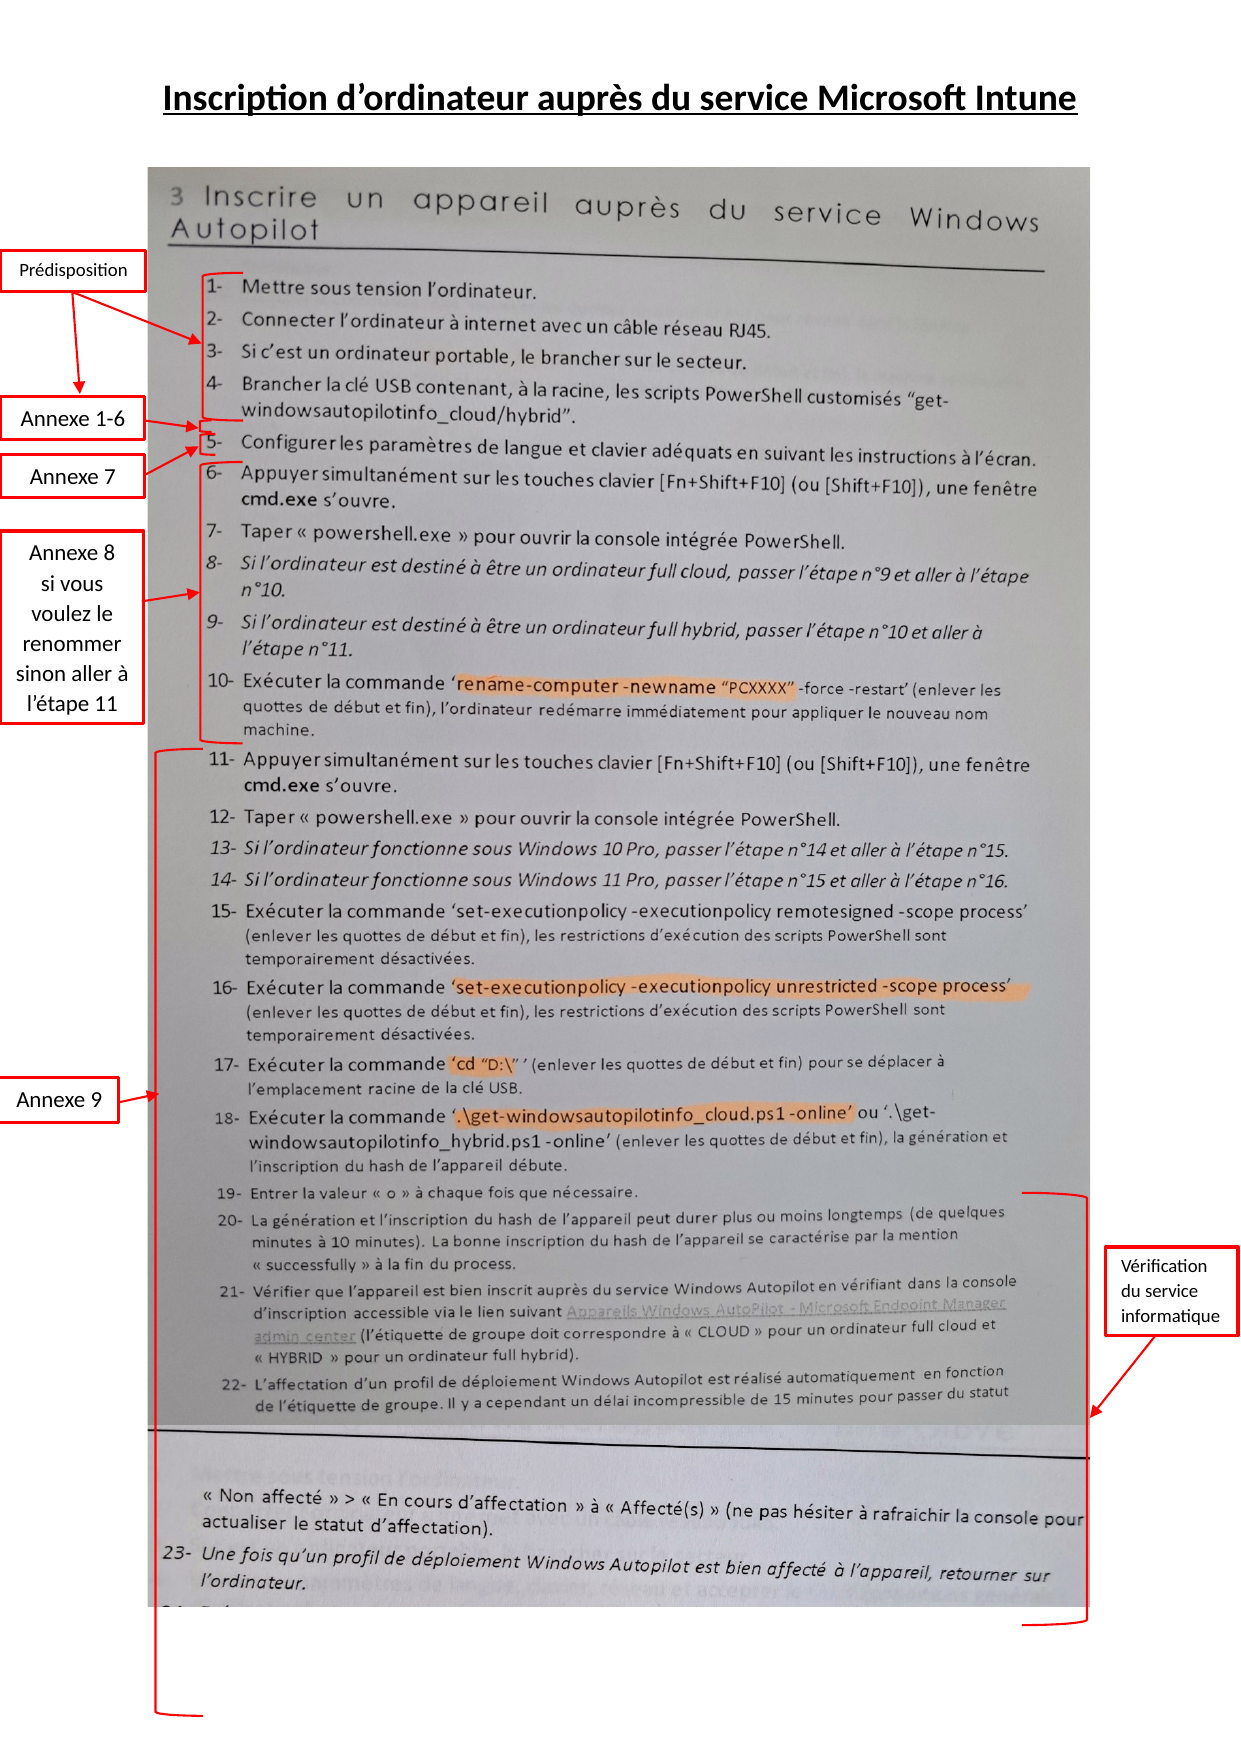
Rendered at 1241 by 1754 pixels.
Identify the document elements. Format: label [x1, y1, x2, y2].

picture [147, 324, 201, 426]
picture [147, 1099, 154, 1607]
picture [147, 423, 200, 472]
picture [147, 167, 1091, 1607]
